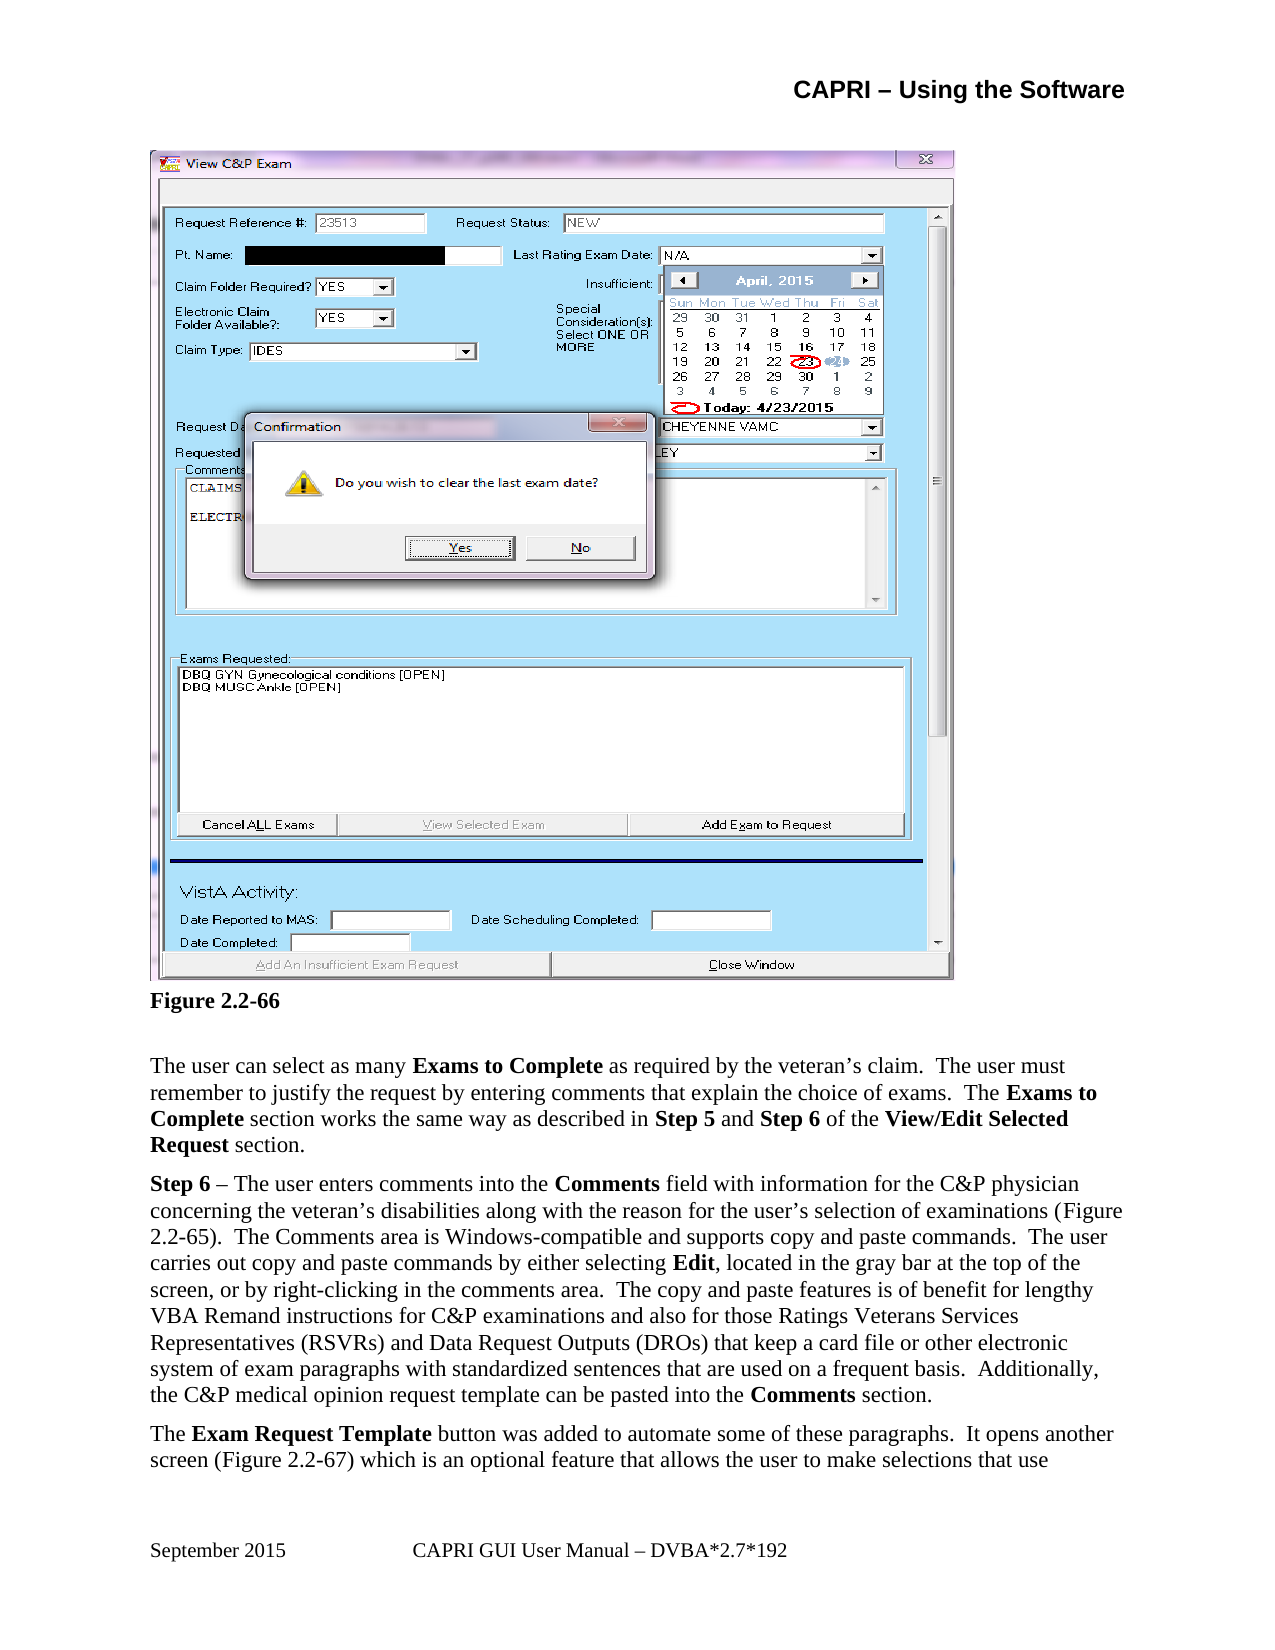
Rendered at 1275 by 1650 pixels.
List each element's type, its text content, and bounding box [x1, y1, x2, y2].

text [150, 1420, 1125, 1473]
picture [150, 150, 956, 981]
text The user can select as many Exams to Complete as required by the veteran’s claim. The user must remember to justify the request by entering comments that explain the choice of exams. The Exams to Complete section works the same way as described in Step 5 and Step 6 of the View/Edit Selected Request section. [150, 1052, 1125, 1158]
